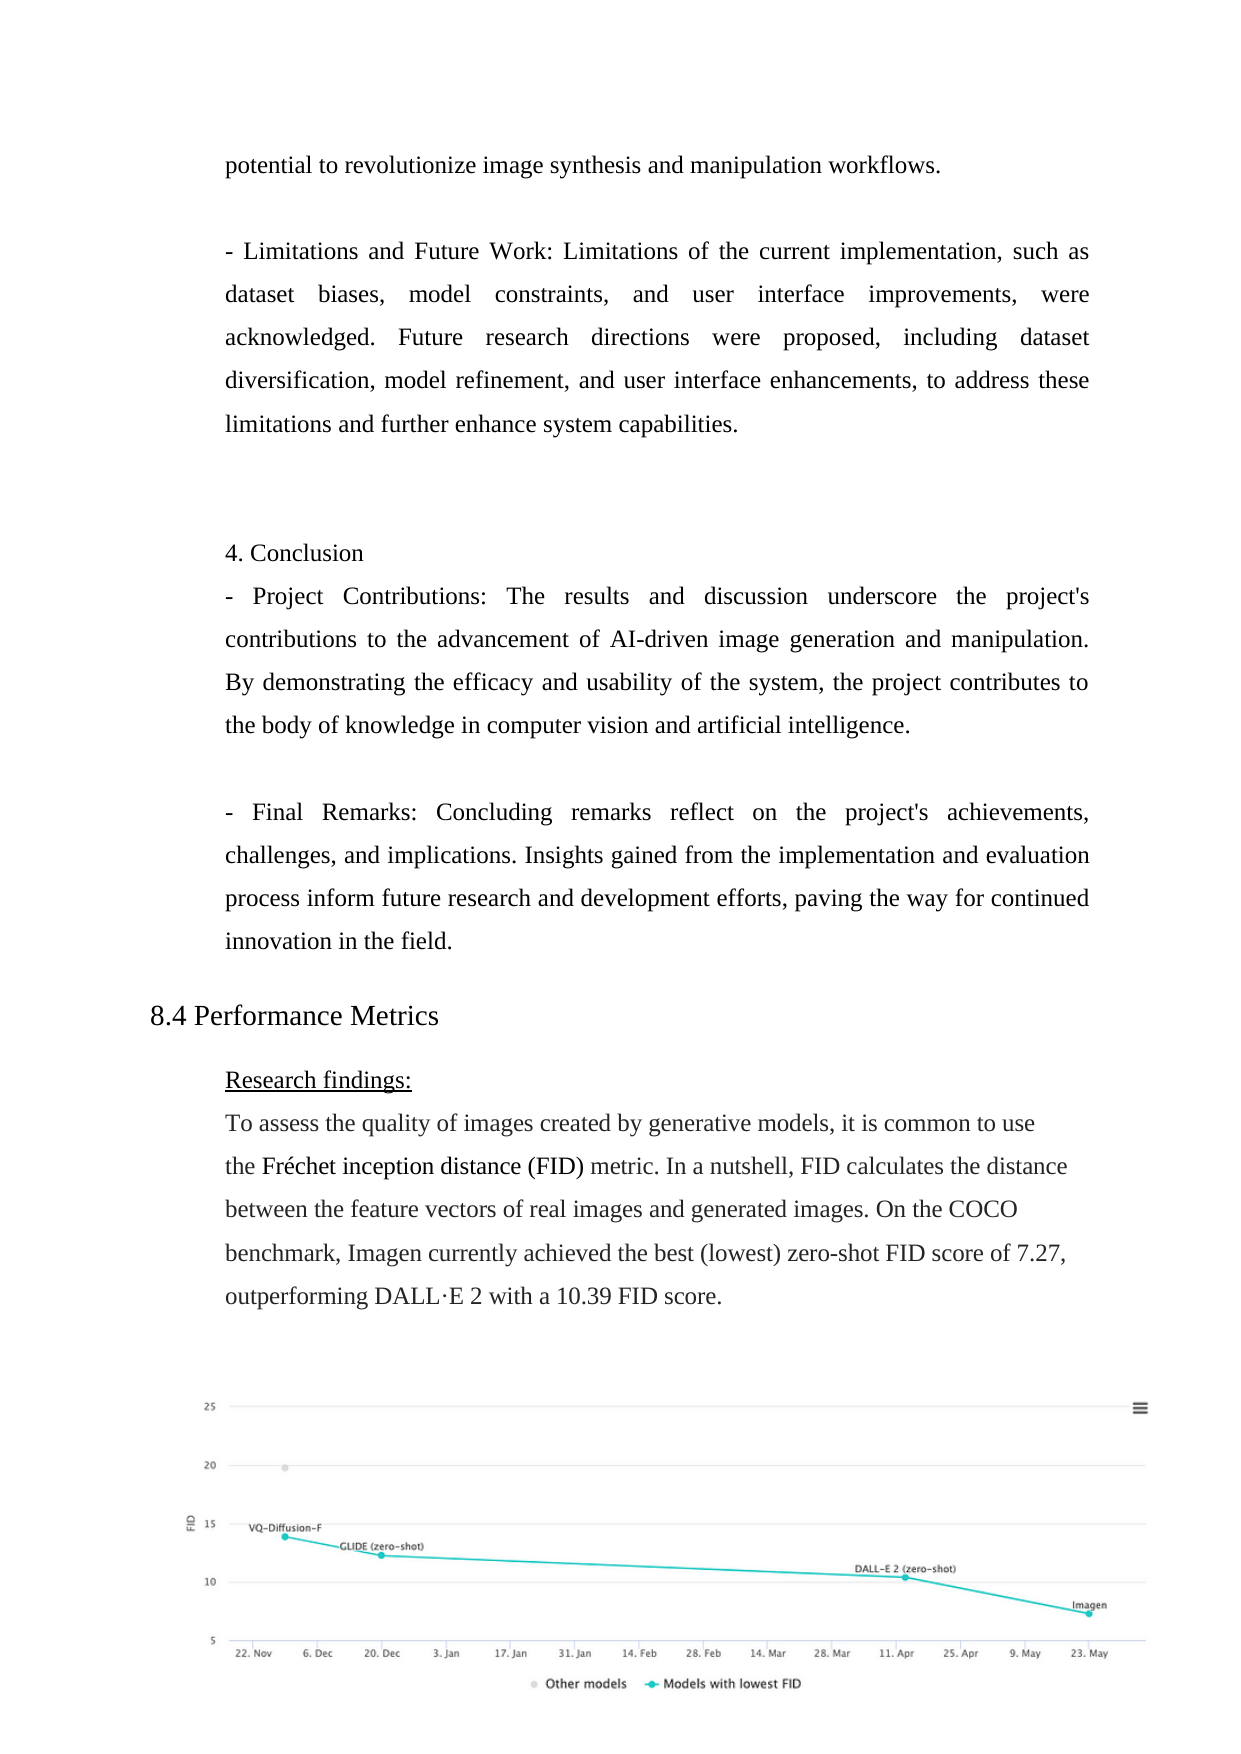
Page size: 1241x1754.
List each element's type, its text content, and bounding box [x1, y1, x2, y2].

list - Final Remarks: Concluding remarks reflect on the project's achievements, challenges, and implications. Insights gained from the implementation and evaluation process inform future research and development efforts, paving the way for continued innovation in the field. [225, 797, 1090, 955]
text To assess the quality of images created by generative models, it is common to use the Fréchet inception distance (FID) metric. In a nutshell, FID calculates the distance between the feature vectors of real images and generated images. On the COCO benchmark, Imagen currently achieved the best (lowest) zero-shot FID score of 7.27, outperforming DALL·E 2 with a 10.39 FID score. [225, 1108, 1090, 1309]
list - Limitations and Future Work: Limitations of the current implementation, such as dataset biases, model constraints, and user interface improvements, were acknowledged. Future research directions were proposed, including dataset diversification, model refinement, and user interface enhancements, to address these limitations and further enhance system capabilities. [225, 236, 1090, 437]
list 4. Conclusion [225, 538, 1090, 567]
picture [181, 1388, 1169, 1700]
list Performance Metrics [150, 998, 1090, 1032]
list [225, 150, 1090, 179]
list - Project Contributions: The results and discussion underscore the project's contributions to the advancement of AI-driven image generation and manipulation. By demonstrating the efficacy and usability of the system, the project contributes to the body of knowledge in computer vision and artificial intelligence. [225, 581, 1090, 739]
text Research findings: [225, 1065, 1090, 1094]
